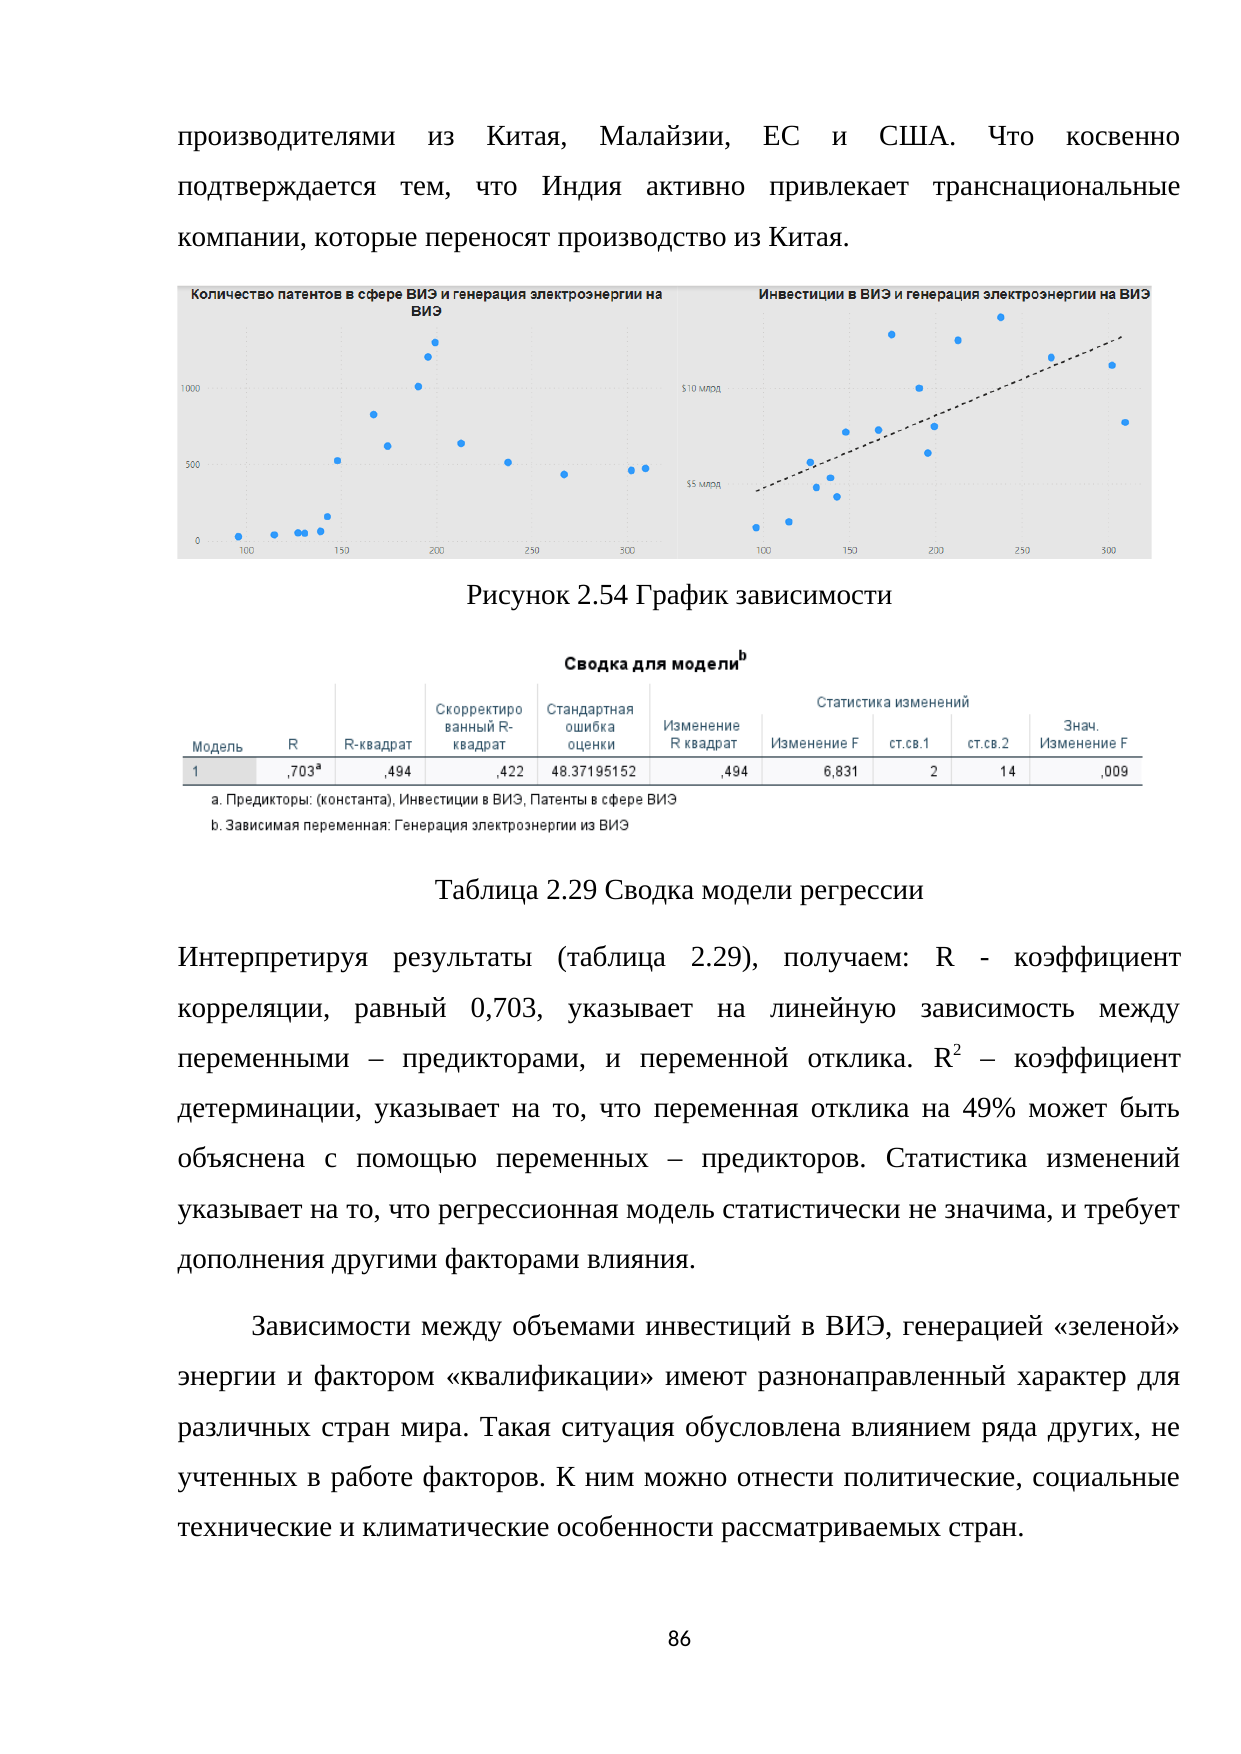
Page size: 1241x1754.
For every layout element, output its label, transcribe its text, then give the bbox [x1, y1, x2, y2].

text Таблица 2.29 Сводка модели регрессии [177, 872, 1181, 906]
picture [177, 644, 1152, 842]
text Зависимости между объемами инвестиций в ВИЭ, генерацией «зеленой» энергии и фактором «квалификации» имеют разнонаправленный характер для различных стран мира. Такая ситуация обусловлена влиянием ряда других, не учтенных в работе факторов. К ним можно отнести политические, социальные технические и климатические особенности рассматриваемых стран. [177, 1308, 1181, 1543]
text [177, 118, 1181, 252]
picture [177, 285, 1152, 559]
text Интерпретируя результаты (таблица 2.29), получаем: R - коэффициент корреляции, равный 0,703, указывает на линейную зависимость между переменными – предикторами, и переменной отклика. R2 – коэффициент детерминации, указывает на то, что переменная отклика на 49% может быть объяснена с помощью переменных – предикторов. Статистика изменений указывает на то, что регрессионная модель статистически не значима, и требует дополнения другими факторами влияния. [177, 939, 1181, 1275]
text Рисунок 2.54 График зависимости [177, 577, 1181, 611]
